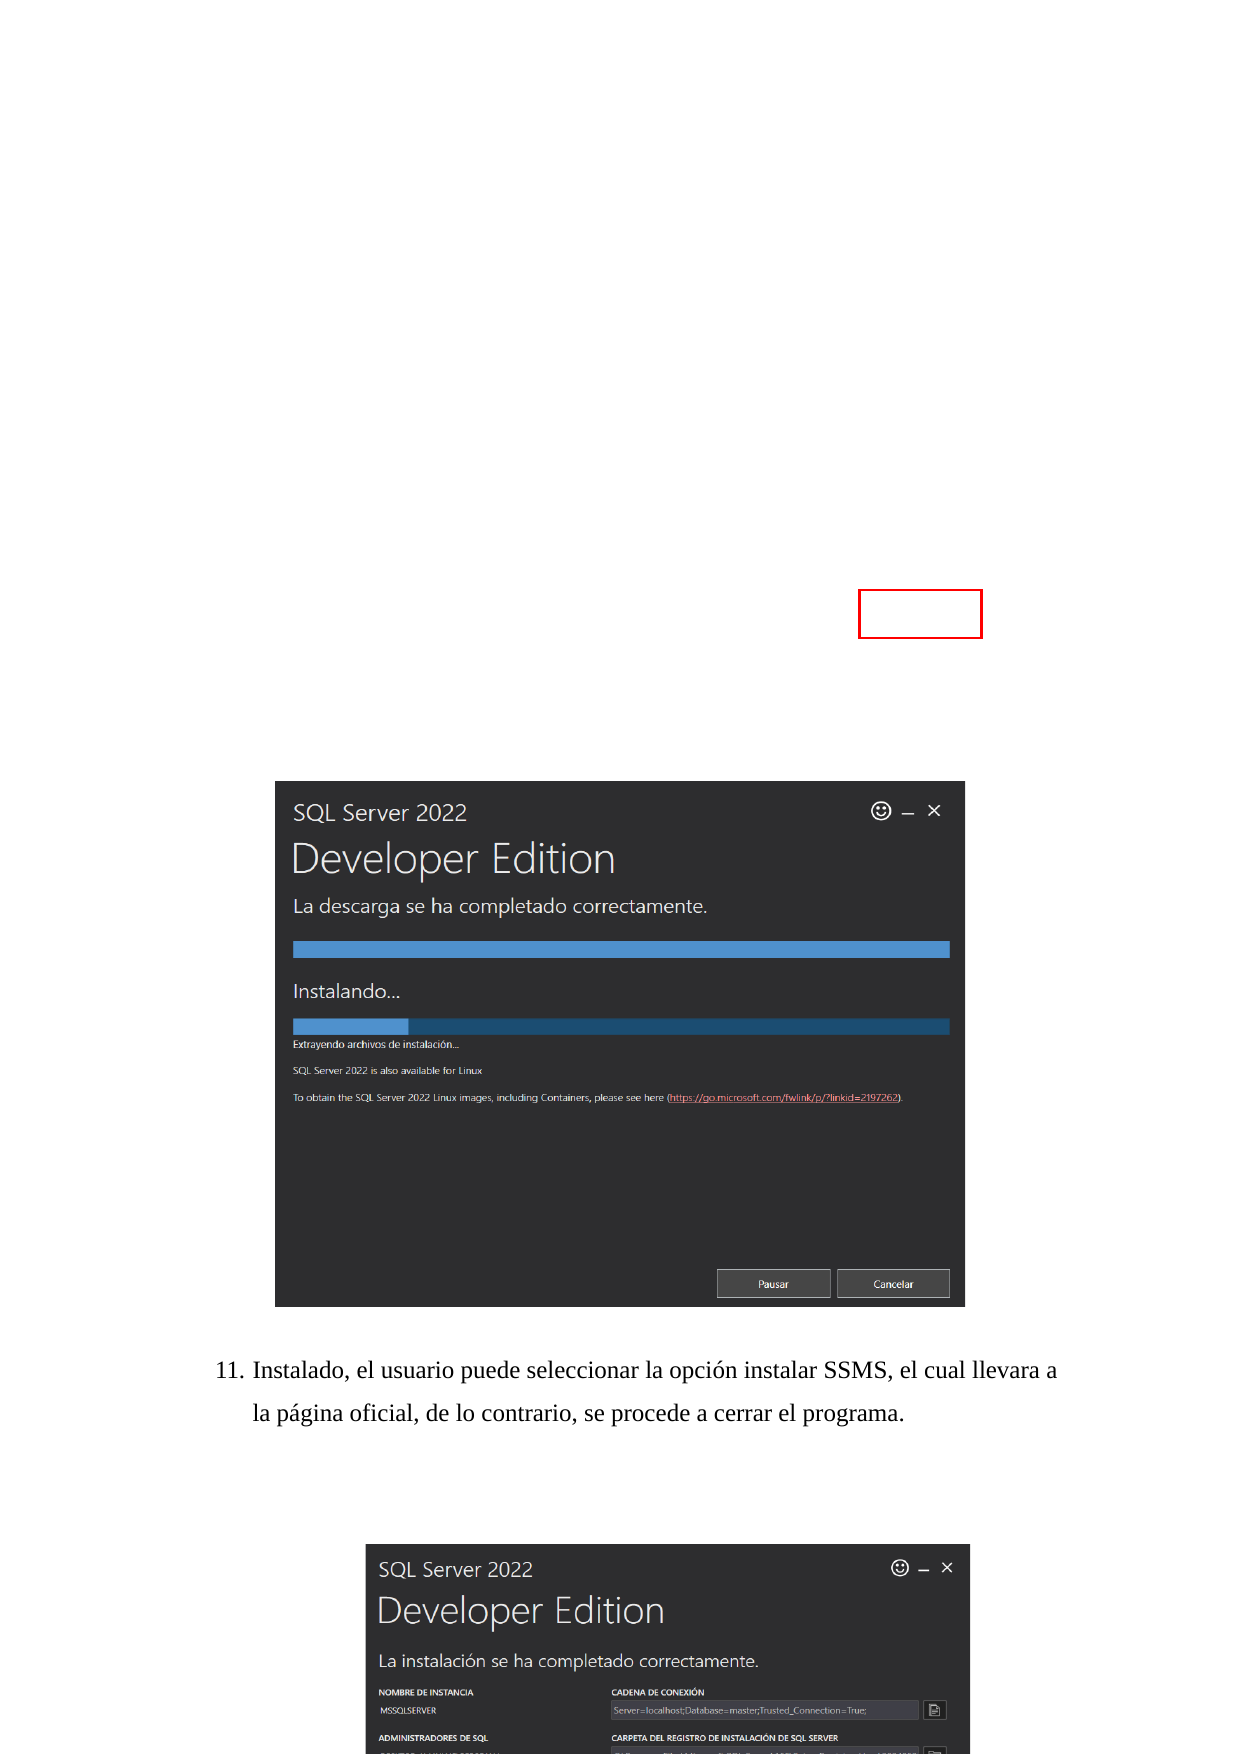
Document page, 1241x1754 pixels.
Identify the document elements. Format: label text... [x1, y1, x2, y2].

picture [275, 781, 966, 1307]
picture [365, 1544, 971, 1754]
list Instalado, el usuario puede seleccionar la opción instalar SSMS, el cual llevara a la página oficial, de lo contrario, se procede a cerrar el programa. [215, 1355, 1063, 1427]
